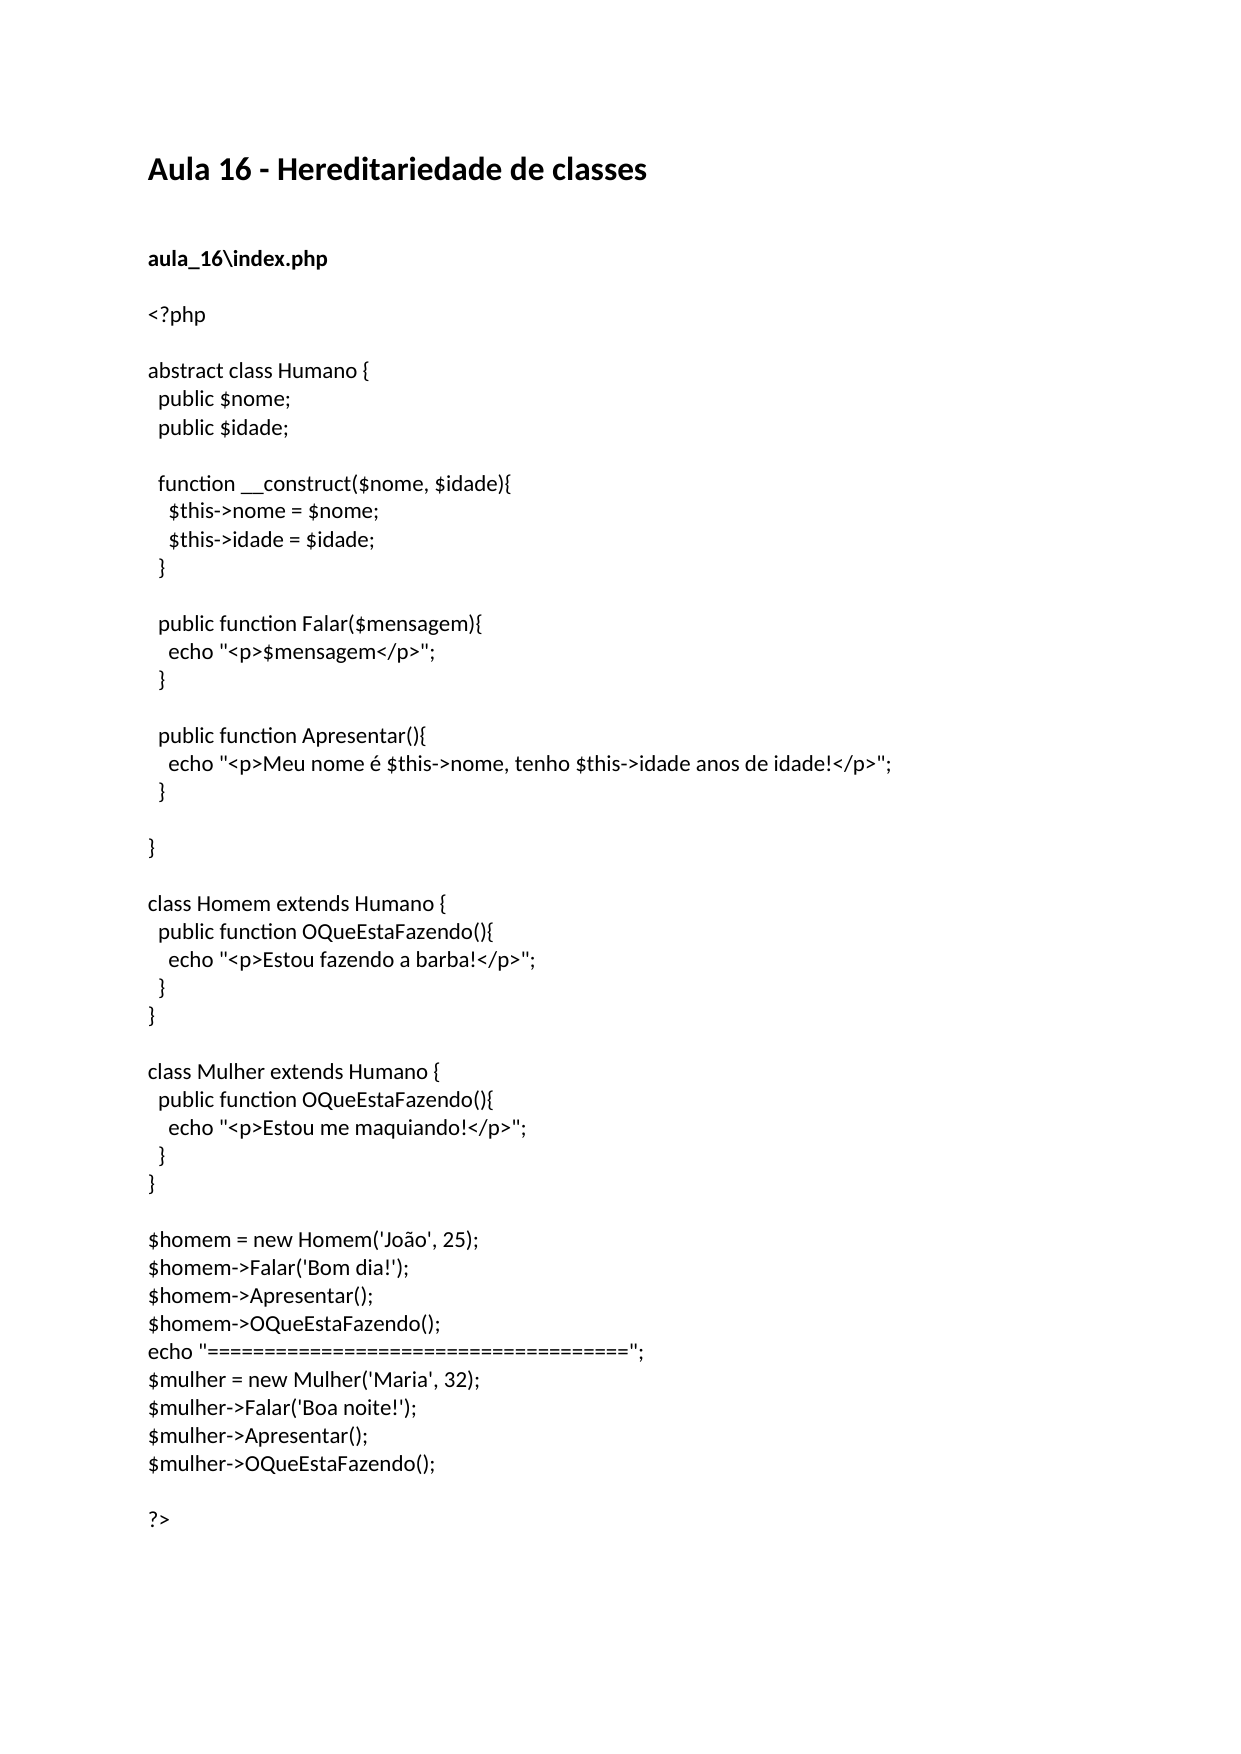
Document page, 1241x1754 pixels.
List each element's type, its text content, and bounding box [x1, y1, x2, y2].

text $this->nome = $nome; [148, 497, 1092, 525]
text echo "<p>Meu nome é $this->nome, tenho $this->idade anos de idade!</p>"; [148, 749, 1092, 777]
text $mulher->Falar('Boa noite!'); [148, 1393, 1092, 1421]
subtitle Aula 16 - Hereditariedade de classes [148, 148, 1092, 188]
text public function Falar($mensagem){ [148, 609, 1092, 637]
text echo "====================================="; [148, 1337, 1092, 1365]
text ?> [148, 1505, 1092, 1533]
text $mulher = new Mulher('Maria', 32); [148, 1365, 1092, 1393]
text echo "<p>$mensagem</p>"; [148, 637, 1092, 665]
text echo "<p>Estou fazendo a barba!</p>"; [148, 945, 1092, 973]
text public function OQueEstaFazendo(){ [148, 917, 1092, 945]
text } [148, 1169, 1092, 1197]
text function __construct($nome, $idade){ [148, 469, 1092, 497]
text $this->idade = $idade; [148, 525, 1092, 553]
text $mulher->OQueEstaFazendo(); [148, 1449, 1092, 1477]
text aula_16\index.php [148, 244, 1092, 272]
text $homem->OQueEstaFazendo(); [148, 1309, 1092, 1337]
text } [148, 833, 1092, 861]
text $homem->Apresentar(); [148, 1281, 1092, 1309]
text } [148, 777, 1092, 805]
text class Homem extends Humano { [148, 889, 1092, 917]
text } [148, 973, 1092, 1001]
text echo "<p>Estou me maquiando!</p>"; [148, 1113, 1092, 1141]
text abstract class Humano { [148, 357, 1092, 384]
text $mulher->Apresentar(); [148, 1421, 1092, 1449]
text } [148, 553, 1092, 581]
text public $nome; [148, 384, 1092, 413]
text <?php [148, 301, 1092, 328]
text public function Apresentar(){ [148, 721, 1092, 749]
text } [148, 665, 1092, 693]
text } [148, 1141, 1092, 1169]
text $homem->Falar('Bom dia!'); [148, 1253, 1092, 1281]
text } [148, 1001, 1092, 1029]
text $homem = new Homem('João', 25); [148, 1225, 1092, 1253]
text class Mulher extends Humano { [148, 1057, 1092, 1085]
text public $idade; [148, 413, 1092, 441]
text public function OQueEstaFazendo(){ [148, 1085, 1092, 1113]
